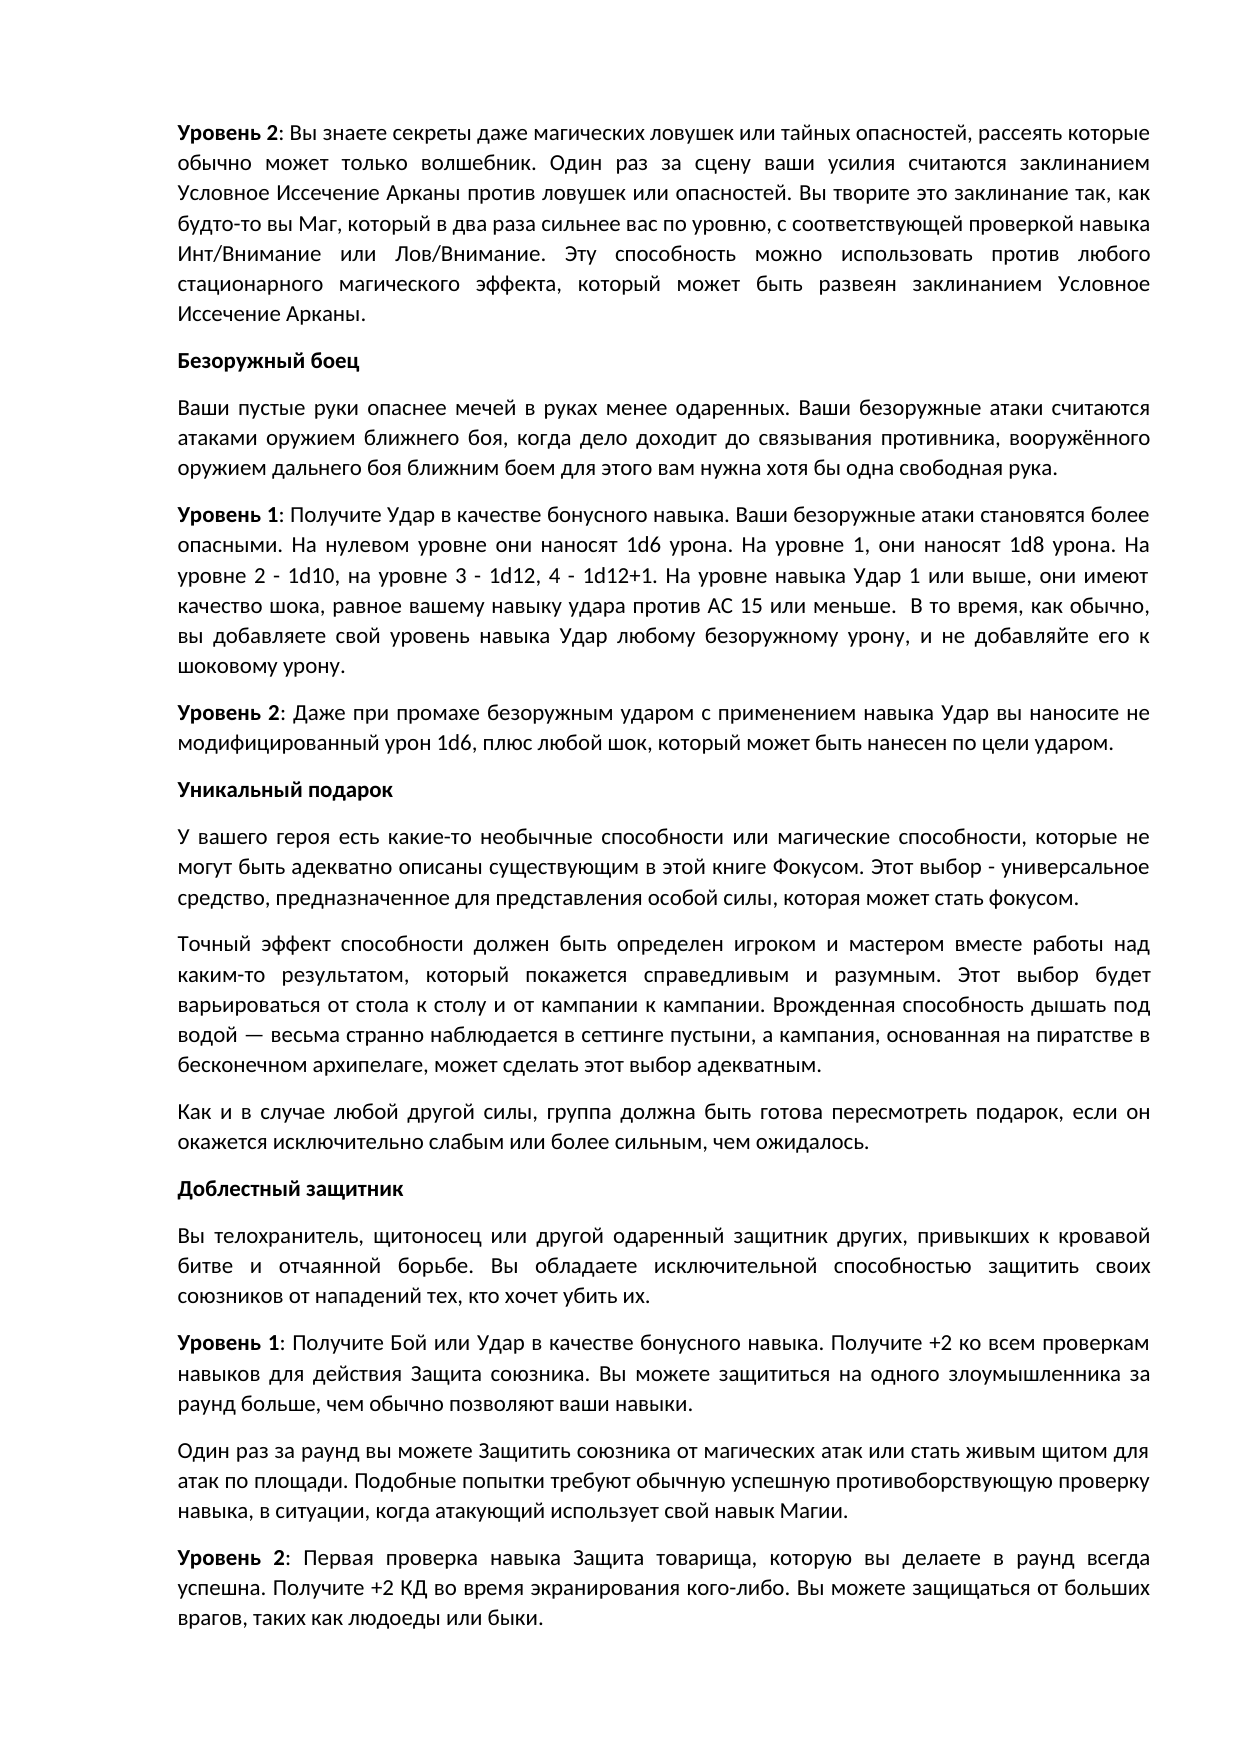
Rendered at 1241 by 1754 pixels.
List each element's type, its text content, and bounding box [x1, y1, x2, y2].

text Уникальный подарок [177, 775, 1152, 803]
text Уровень 2: Даже при промахе безоружным ударом с применением навыка Удар вы наносите не модифицированный урон 1d6, плюс любой шок, который может быть нанесен по цели ударом. [177, 698, 1152, 757]
text Доблестный защитник [177, 1174, 1152, 1202]
text Уровень 2: Вы знаете секреты даже магических ловушек или тайных опасностей, рассеять которые обычно может только волшебник. Один раз за сцену ваши усилия считаются заклинанием Условное Иссечение Арканы против ловушек или опасностей. Вы творите это заклинание так, как будто-то вы Маг, который в два раза сильнее вас по уровню, с соответствующей проверкой навыка Инт/Внимание или Лов/Внимание. Эту способность можно использовать против любого стационарного магического эффекта, который может быть развеян заклинанием Условное Иссечение Арканы. [177, 118, 1152, 327]
text Уровень 1: Получите Бой или Удар в качестве бонусного навыка. Получите +2 ко всем проверкам навыков для действия Защита союзника. Вы можете защититься на одного злоумышленника за раунд больше, чем обычно позволяют ваши навыки. [177, 1328, 1152, 1417]
text Как и в случае любой другой силы, группа должна быть готова пересмотреть подарок, если он окажется исключительно слабым или более сильным, чем ожидалось. [177, 1097, 1152, 1156]
text У вашего героя есть какие-то необычные способности или магические способности, которые не могут быть адекватно описаны существующим в этой книге Фокусом. Этот выбор - универсальное средство, предназначенное для представления особой силы, которая может стать фокусом. [177, 822, 1152, 911]
text Один раз за раунд вы можете Защитить союзника от магических атак или стать живым щитом для атак по площади. Подобные попытки требуют обычную успешную противоборствующую проверку навыка, в ситуации, когда атакующий использует свой навык Магии. [177, 1436, 1152, 1524]
text Ваши пустые руки опаснее мечей в руках менее одаренных. Ваши безоружные атаки считаются атаками оружием ближнего боя, когда дело доходит до связывания противника, вооружённого оружием дальнего боя ближним боем для этого вам нужна хотя бы одна свободная рука. [177, 393, 1152, 482]
text Точный эффект способности должен быть определен игроком и мастером вместе работы над каким-то результатом, который покажется справедливым и разумным. Этот выбор будет варьироваться от стола к столу и от кампании к кампании. Врожденная способность дышать под водой — весьма странно наблюдается в сеттинге пустыни, а кампания, основанная на пиратстве в бесконечном архипелаге, может сделать этот выбор адекватным. [177, 929, 1152, 1078]
text Уровень 1: Получите Удар в качестве бонусного навыка. Ваши безоружные атаки становятся более опасными. На нулевом уровне они наносят 1d6 урона. На уровне 1, они наносят 1d8 урона. На уровне 2 - 1d10, на уровне 3 - 1d12, 4 - 1d12+1. На уровне навыка Удар 1 или выше, они имеют качество шока, равное вашему навыку удара против AC 15 или меньше. В то время, как обычно, вы добавляете свой уровень навыка Удар любому безоружному урону, и не добавляйте его к шоковому урону. [177, 500, 1152, 679]
text Уровень 2: Первая проверка навыка Защита товарища, которую вы делаете в раунд всегда успешна. Получите +2 КД во время экранирования кого-либо. Вы можете защищаться от больших врагов, таких как людоеды или быки. [177, 1543, 1152, 1632]
text Безоружный боец [177, 346, 1152, 374]
text Вы телохранитель, щитоносец или другой одаренный защитник других, привыкших к кровавой битве и отчаянной борьбе. Вы обладаете исключительной способностью защитить своих союзников от нападений тех, кто хочет убить их. [177, 1221, 1152, 1310]
